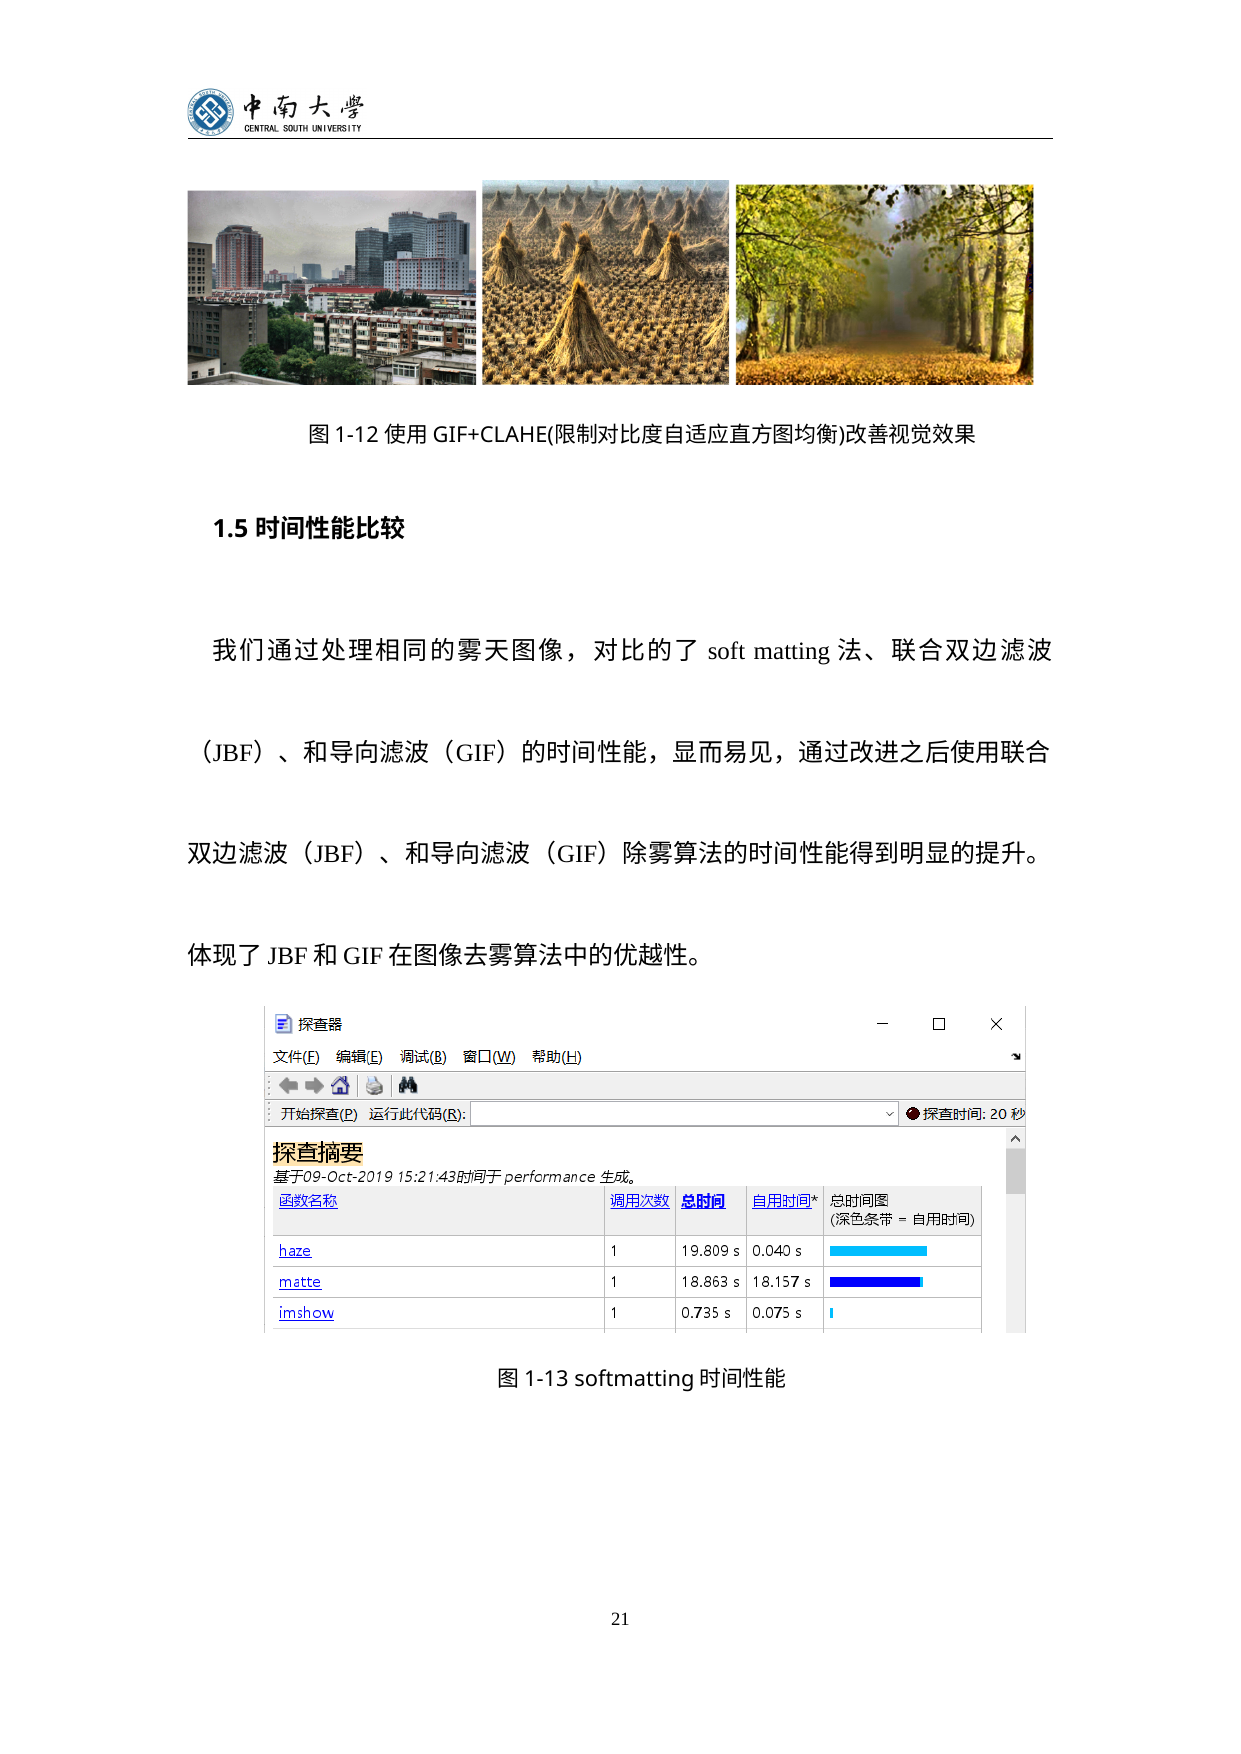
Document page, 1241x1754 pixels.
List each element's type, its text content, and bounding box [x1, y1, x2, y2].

picture [264, 1006, 1026, 1333]
text 图1-12 使用GIF+CLAHE(限制对比度自适应直方图均衡)改善视觉效果 [187, 416, 1053, 450]
text 我们通过处理相同的雾天图像，对比的了soft matting法、联合双边滤波（JBF）、和导向滤波（GIF）的时间性能，显而易见，通过改进之后使用联合双边滤波（JBF）、和导向滤波（GIF）除雾算法的时间性能得到明显的提升。体现了JBF和GIF在图像去雾算法中的优越性。 [187, 614, 1053, 988]
subtitle 1.5 时间性能比较 [187, 493, 1053, 561]
picture [735, 184, 1034, 385]
picture [187, 88, 367, 136]
picture [482, 180, 730, 385]
text 图1-13 softmatting时间性能 [187, 1360, 1053, 1394]
picture [187, 190, 477, 385]
